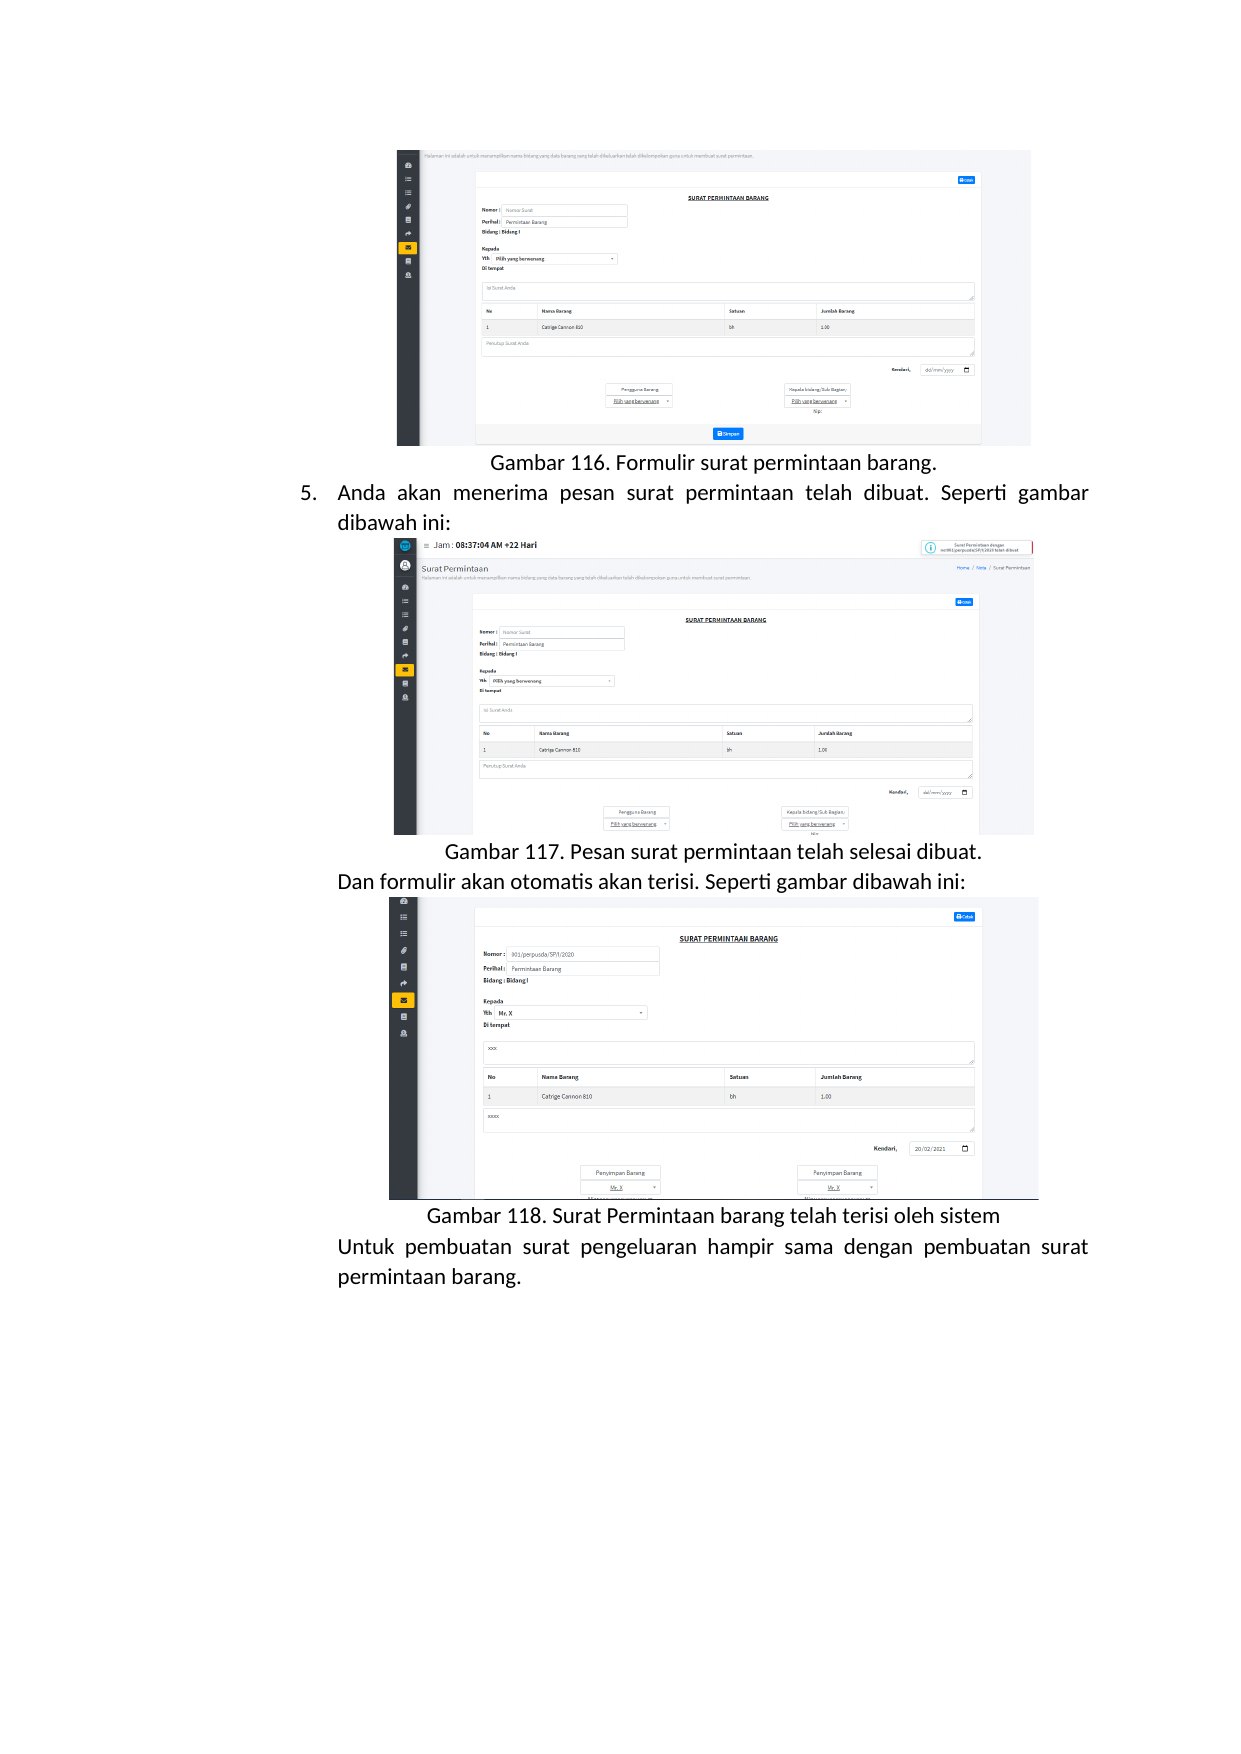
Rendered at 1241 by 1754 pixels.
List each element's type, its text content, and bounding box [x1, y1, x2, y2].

picture [389, 897, 1039, 1200]
list Gambar 118. Surat Permintaan barang telah terisi oleh sistem [337, 1202, 1090, 1230]
list Untuk pembuatan surat pengeluaran hampir sama dengan pembuatan surat permintaan barang. [337, 1232, 1090, 1290]
list Gambar 117. Pesan surat permintaan telah selesai dibuat. [337, 837, 1090, 865]
picture [393, 538, 1034, 835]
list Anda akan menerima pesan surat permintaan telah dibuat. Seperti gambar dibawah ini: [300, 478, 1090, 536]
list Gambar 116. Formulir surat permintaan barang. [337, 448, 1090, 476]
list Dan formulir akan otomatis akan terisi. Seperti gambar dibawah ini: [337, 867, 1090, 895]
picture [396, 150, 1032, 446]
